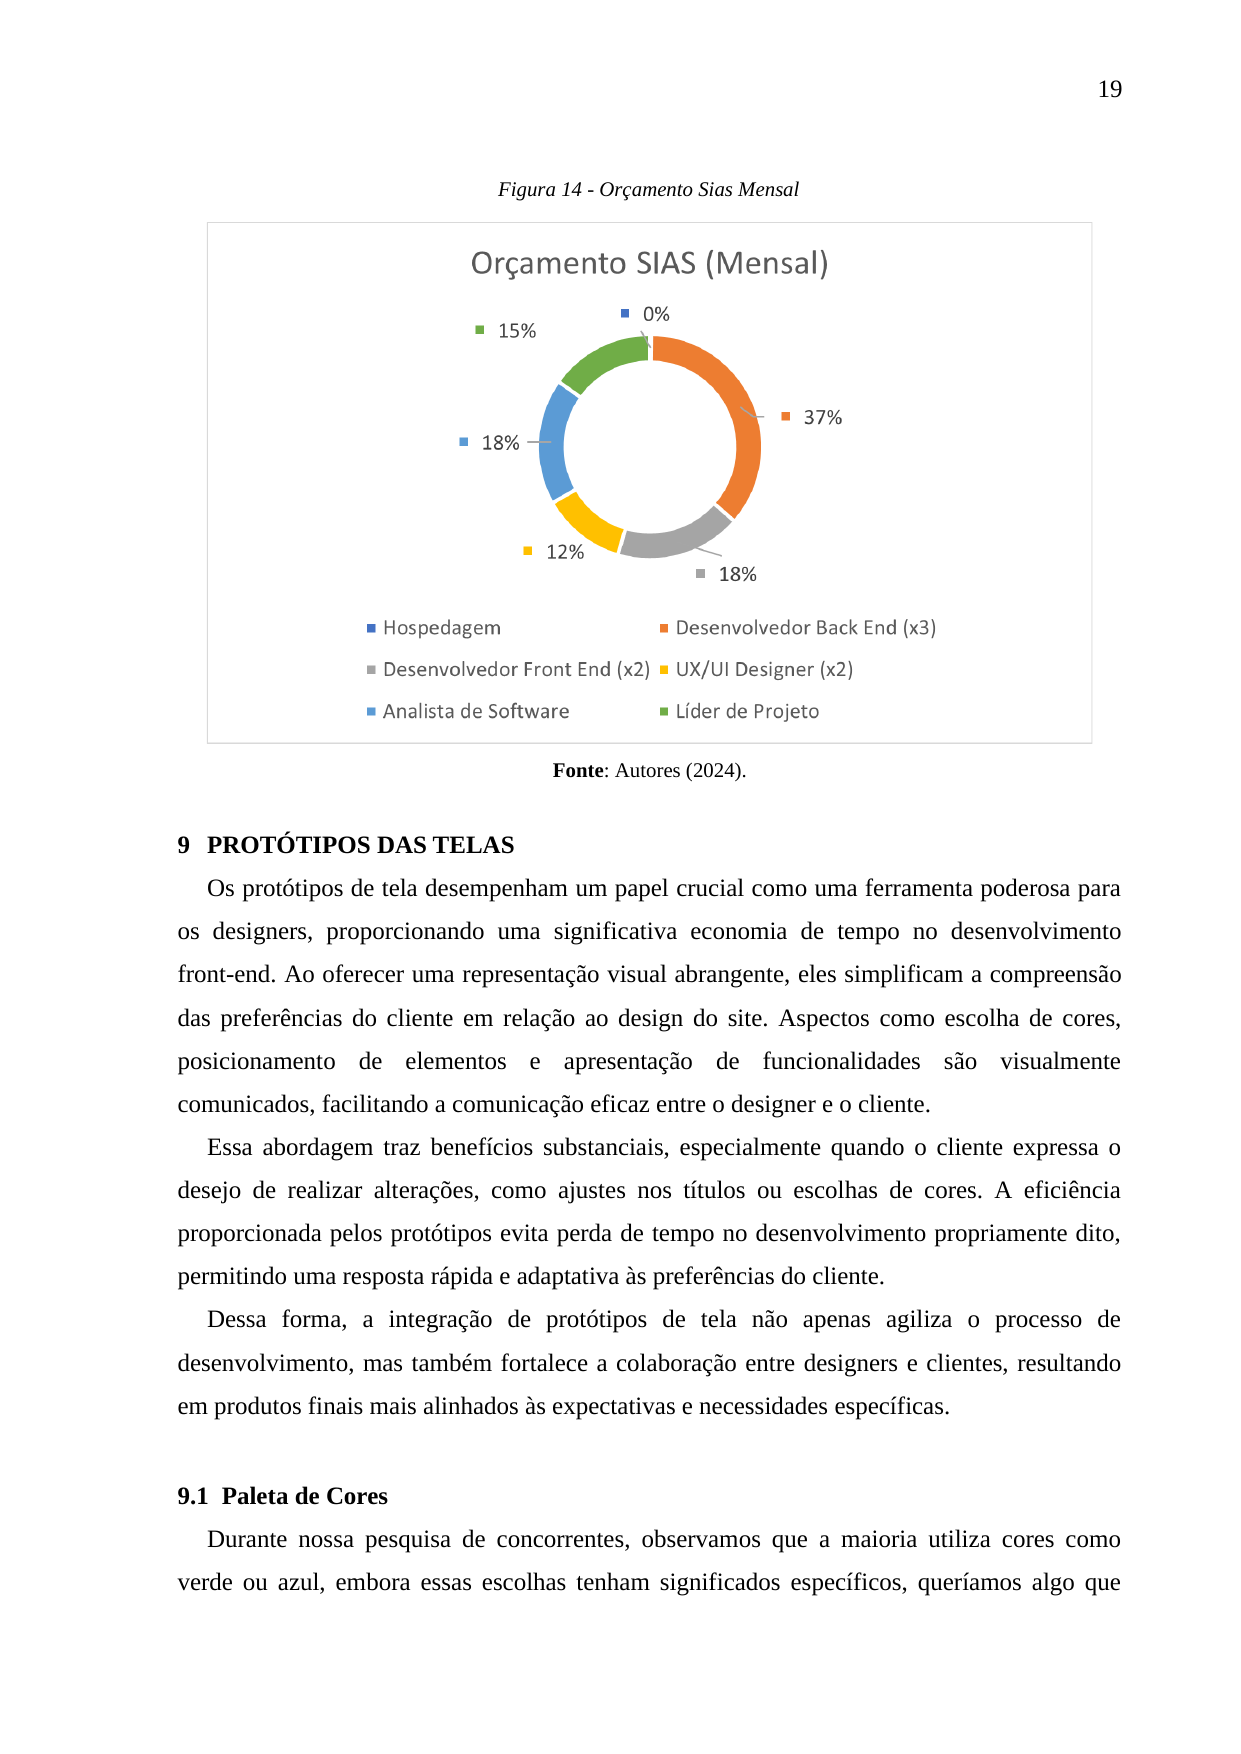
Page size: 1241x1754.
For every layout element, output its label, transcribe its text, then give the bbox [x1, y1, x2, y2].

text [177, 1524, 1122, 1596]
text Os protótipos de tela desempenham um papel crucial como uma ferramenta poderosa para os designers, proporcionando uma significativa economia de tempo no desenvolvimento front-end. Ao oferecer uma representação visual abrangente, eles simplificam a compreensão das preferências do cliente em relação ao design do site. Aspectos como escolha de cores, posicionamento de elementos e apresentação de funcionalidades são visualmente comunicados, facilitando a comunicação eficaz entre o designer e o cliente. [177, 873, 1122, 1118]
text Fonte: Autores (2024). [177, 758, 1122, 782]
text Figura 14 - Orçamento Sias Mensal [177, 177, 1122, 201]
picture [206, 222, 1093, 744]
text Dessa forma, a integração de protótipos de tela não apenas agiliza o processo de desenvolvimento, mas também fortalece a colaboração entre designers e clientes, resultando em produtos finais mais alinhados às expectativas e necessidades específicas. [177, 1304, 1122, 1419]
subtitle Paleta de Cores [177, 1481, 1122, 1510]
subtitle PROTÓTIPOS DAS TELAS [177, 830, 1122, 859]
text Essa abordagem traz benefícios substanciais, especialmente quando o cliente expressa o desejo de realizar alterações, como ajustes nos títulos ou escolhas de cores. A eficiência proporcionada pelos protótipos evita perda de tempo no desenvolvimento propriamente dito, permitindo uma resposta rápida e adaptativa às preferências do cliente. [177, 1132, 1122, 1290]
